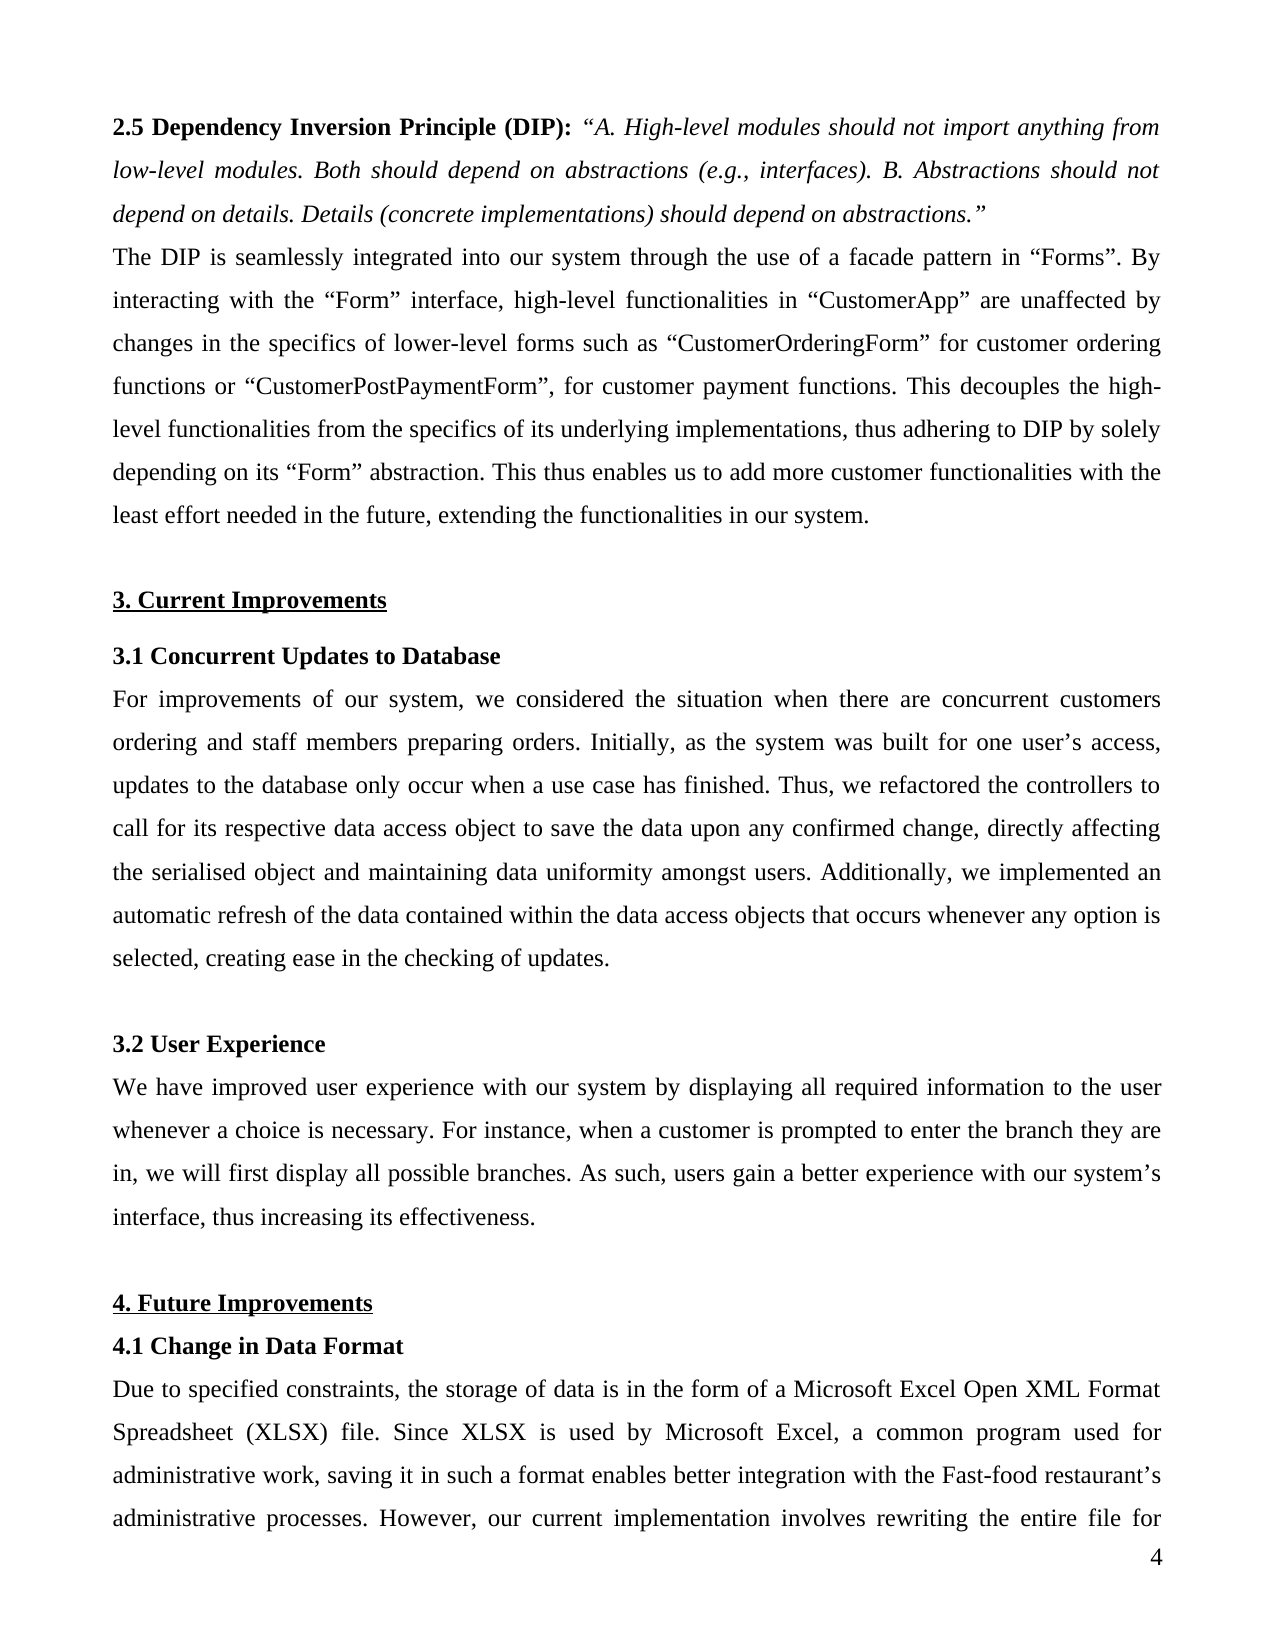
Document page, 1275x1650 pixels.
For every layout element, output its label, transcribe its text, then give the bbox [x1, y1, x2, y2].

text For improvements of our system, we considered the situation when there are concurrent customers ordering and staff members preparing orders. Initially, as the system was built for one user’s access, updates to the database only occur when a use case has finished. Thus, we refactored the controllers to call for its respective data access object to save the data upon any confirmed change, directly affecting the serialised object and maintaining data uniformity amongst users. Additionally, we implemented an automatic refresh of the data contained within the data access objects that occurs whenever any option is selected, creating ease in the checking of updates. [112, 684, 1162, 972]
subtitle 2.5 Dependency Inversion Principle (DIP): “A. High-level modules should not import anything from low-level modules. Both should depend on abstractions (e.g., interfaces). B. Abstractions should not depend on details. Details (concrete implementations) should depend on abstractions.” [112, 112, 1162, 227]
text We have improved user experience with our system by displaying all required information to the user whenever a choice is necessary. For instance, when a customer is prompted to enter the branch they are in, we will first display all possible branches. As such, users gain a better experience with our system’s interface, thus increasing its effectiveness. [112, 1072, 1162, 1230]
subtitle 3. Current Improvements [112, 585, 1162, 614]
subtitle 3.1 Concurrent Updates to Database [112, 641, 1162, 670]
text 4.1 Change in Data Format [112, 1331, 1162, 1360]
text The DIP is seamlessly integrated into our system through the use of a facade pattern in “Forms”. By interacting with the “Form” interface, high-level functionalities in “CustomerApp” are unaffected by changes in the specifics of lower-level forms such as “CustomerOrderingForm” for customer ordering functions or “CustomerPostPaymentForm”, for customer payment functions. This decouples the high-level functionalities from the specifics of its underlying implementations, thus adhering to DIP by solely depending on its “Form” abstraction. This thus enables us to add more customer functionalities with the least effort needed in the future, extending the functionalities in our system. [112, 242, 1162, 529]
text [112, 1374, 1162, 1532]
subtitle 3.2 User Experience [112, 1029, 1162, 1058]
text 4. Future Improvements [112, 1288, 1162, 1317]
